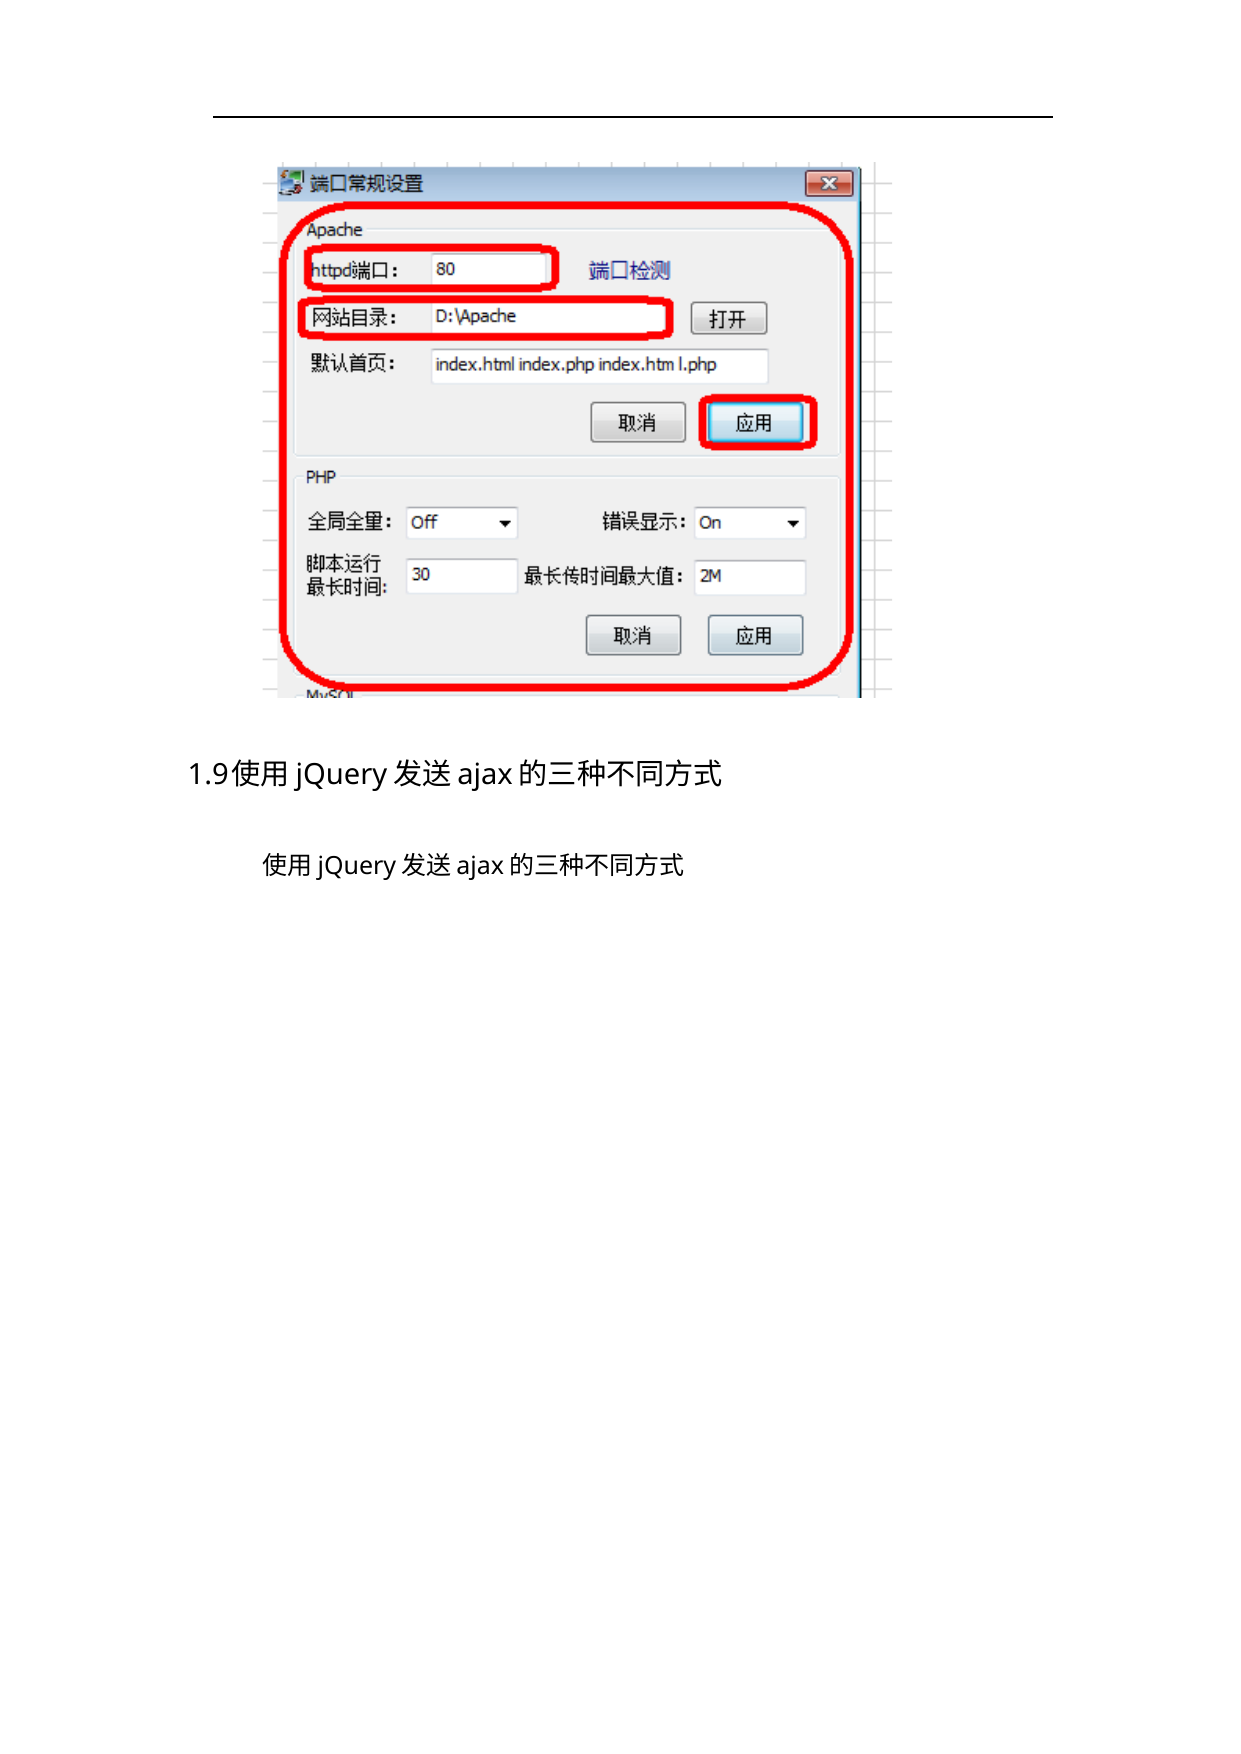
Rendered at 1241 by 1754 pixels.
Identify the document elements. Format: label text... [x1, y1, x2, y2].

subtitle 使用jQuery发送ajax的三种不同方式 [187, 739, 1053, 804]
picture [262, 162, 893, 698]
text 使用jQuery发送ajax的三种不同方式 [212, 831, 1053, 896]
